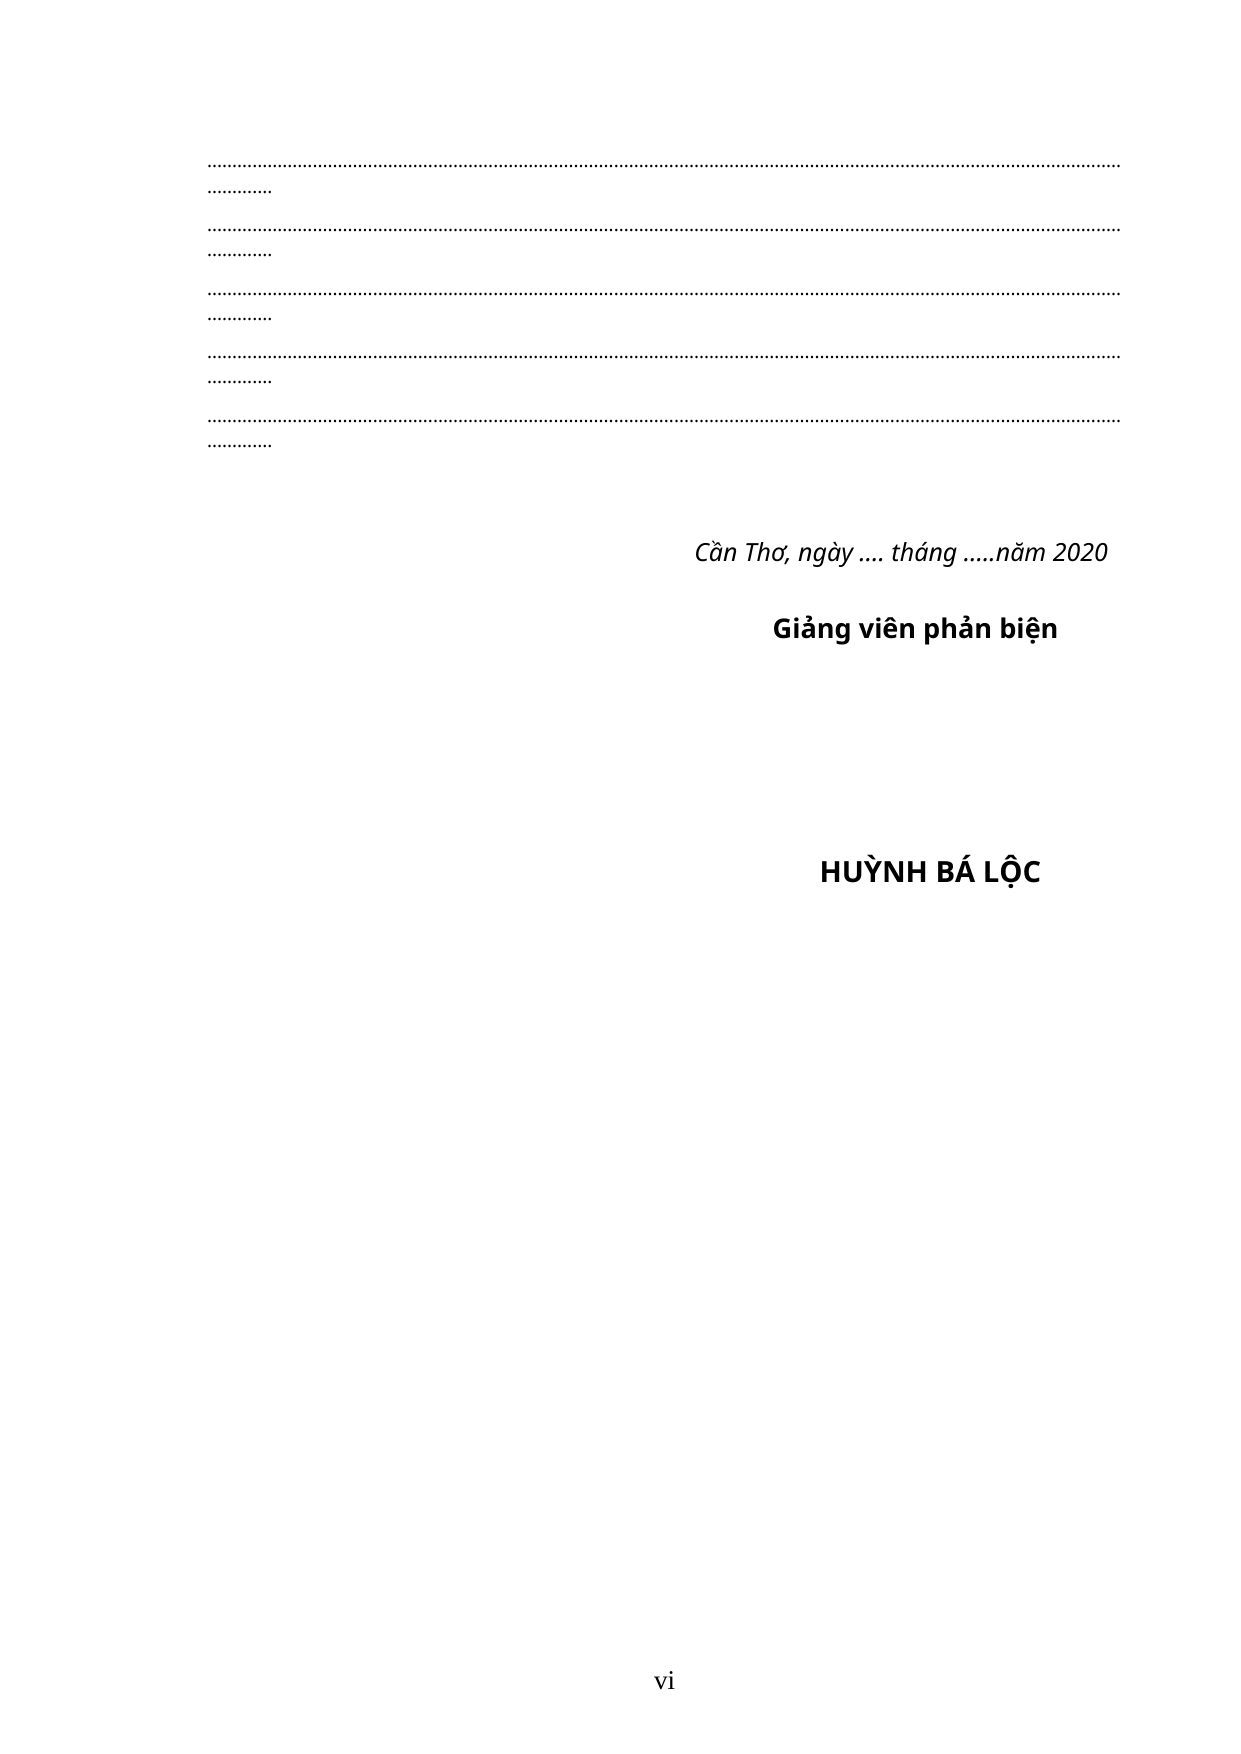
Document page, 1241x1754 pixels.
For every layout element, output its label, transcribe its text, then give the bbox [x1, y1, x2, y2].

text Giảng viên phản biện [709, 610, 1122, 647]
text Cần Thơ, ngày …. tháng …..năm 2020 [694, 534, 1122, 568]
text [207, 148, 1122, 199]
text HUỲNH BÁ LỘC [738, 851, 1122, 891]
